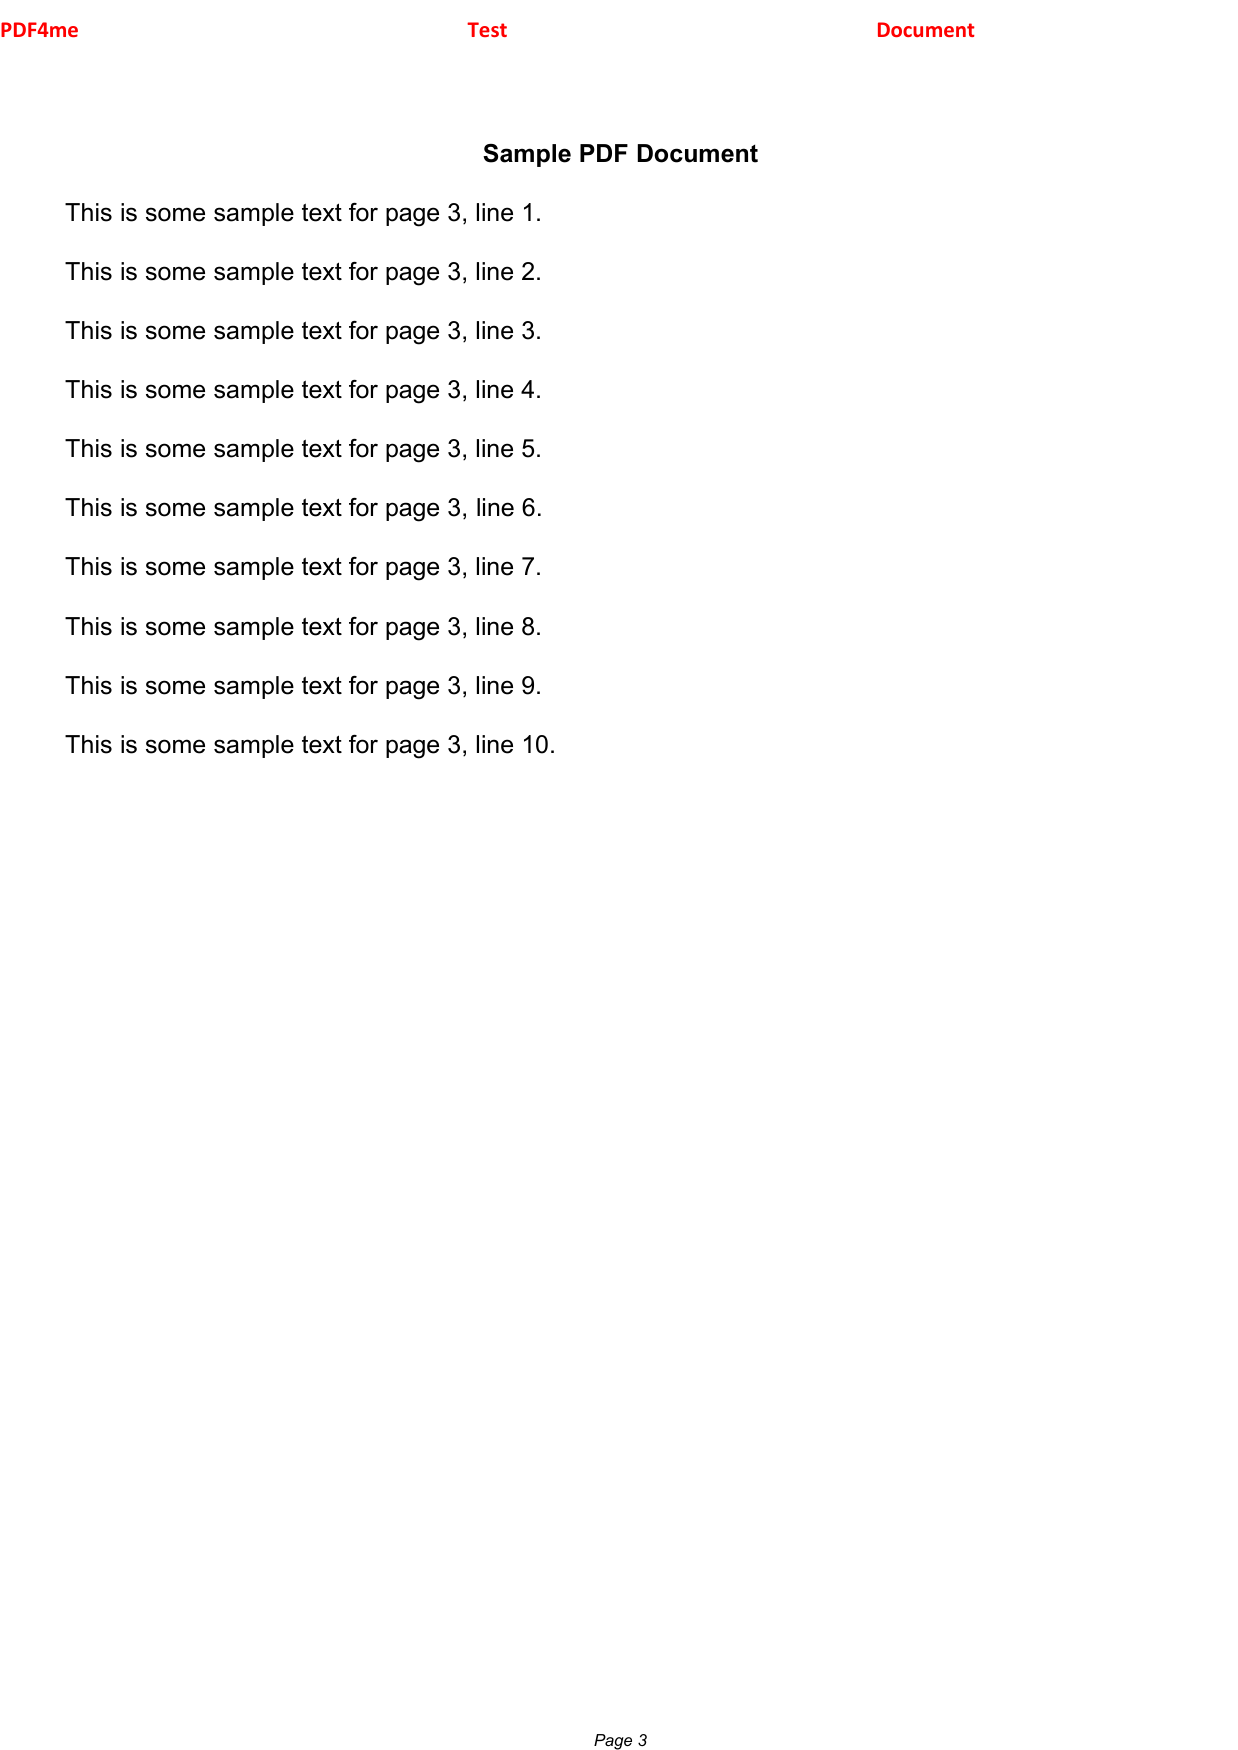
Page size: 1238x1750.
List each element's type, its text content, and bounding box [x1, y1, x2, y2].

text This is some sample text for page 3, line 10. [65, 731, 579, 759]
text This is some sample text for page 3, line 1. [65, 199, 783, 227]
text This is some sample text for page 3, line 7. [65, 553, 579, 581]
text This is some sample text for page 3, line 9. [65, 672, 579, 700]
text This is some sample text for page 3, line 6. [65, 494, 579, 522]
text This is some sample text for page 3, line 4. [65, 376, 579, 404]
text This is some sample text for page 3, line 2. [65, 258, 579, 286]
text Page 3 [594, 1732, 671, 1750]
text This is some sample text for page 3, line 5. [65, 435, 579, 463]
text Sample PDF Document [483, 140, 783, 168]
text This is some sample text for page 3, line 3. [65, 317, 579, 345]
text This is some sample text for page 3, line 8. [65, 613, 579, 641]
